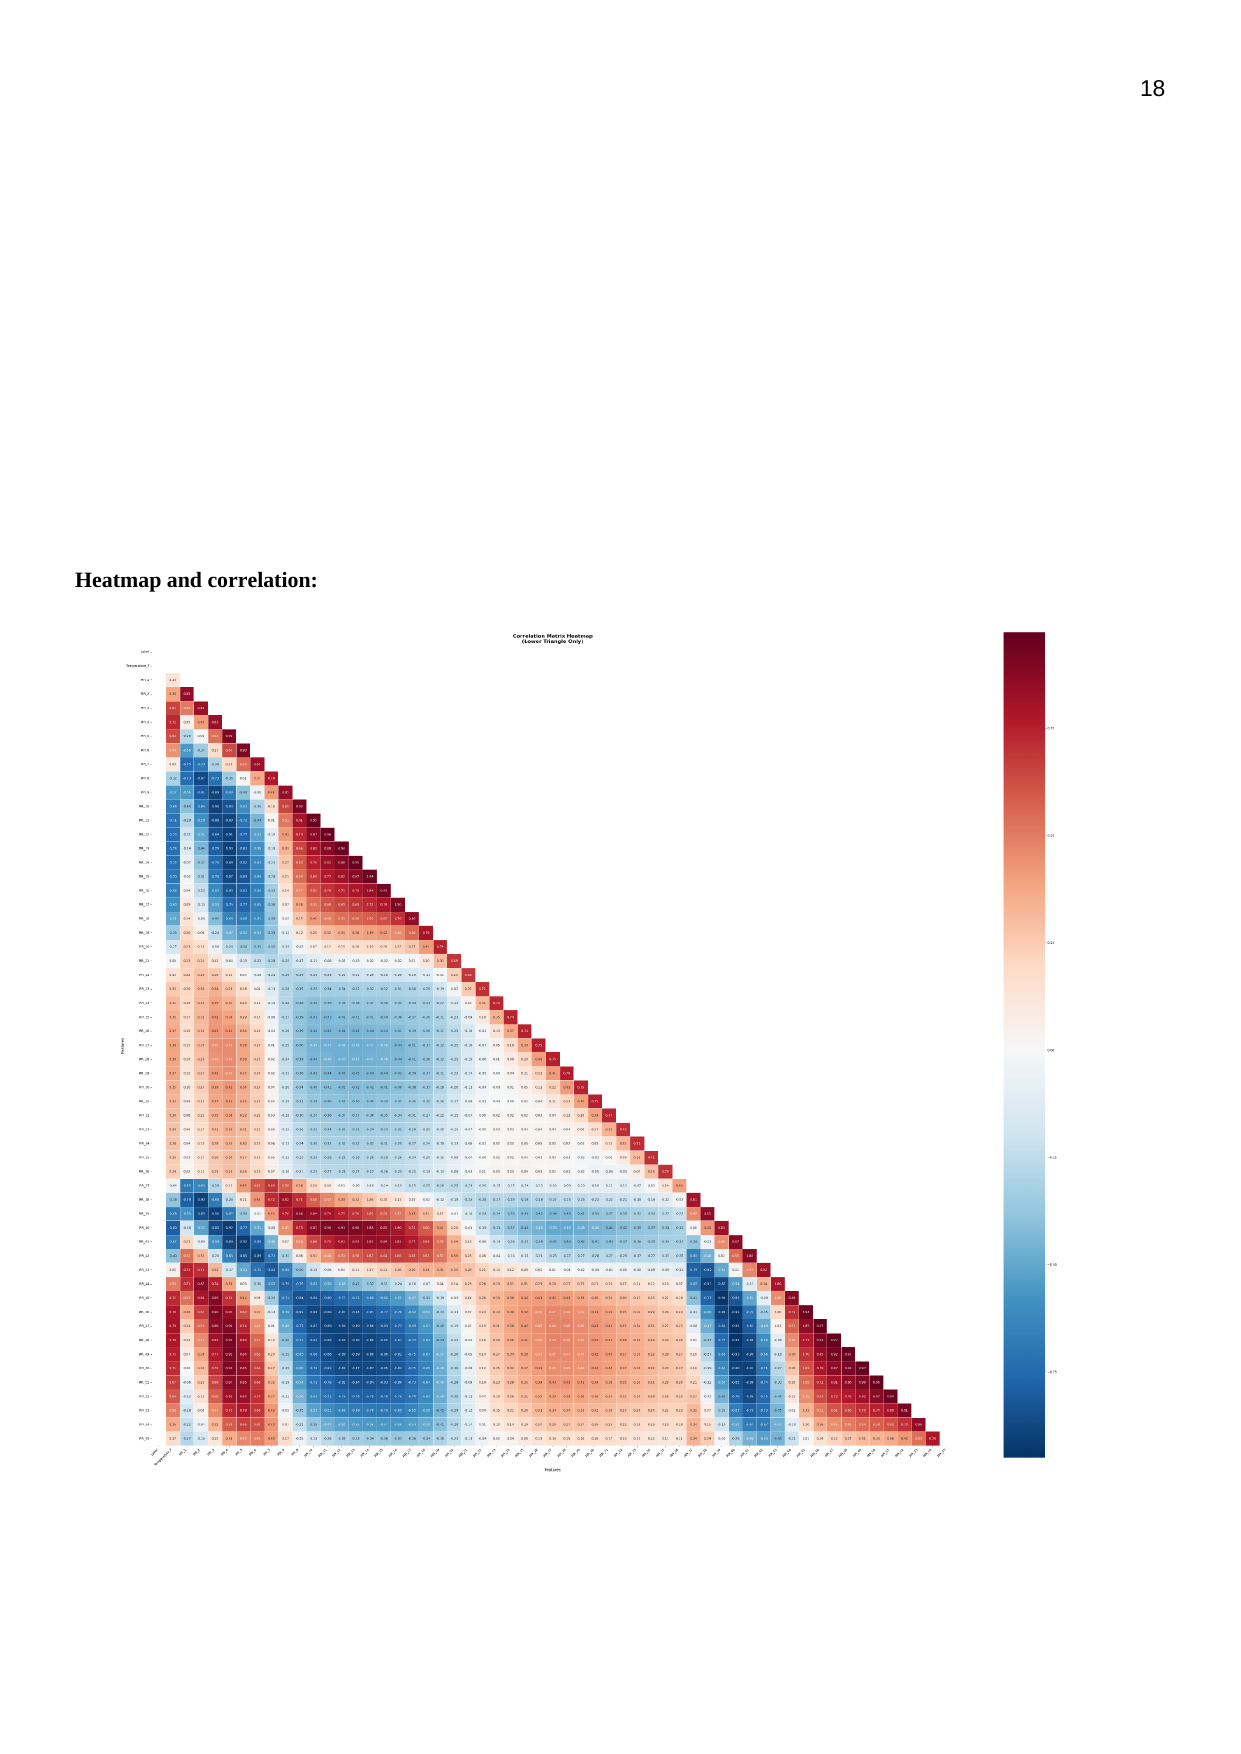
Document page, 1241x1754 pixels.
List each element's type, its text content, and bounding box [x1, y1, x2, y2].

picture [118, 630, 1059, 1474]
text Heatmap and correlation: [75, 567, 1103, 593]
